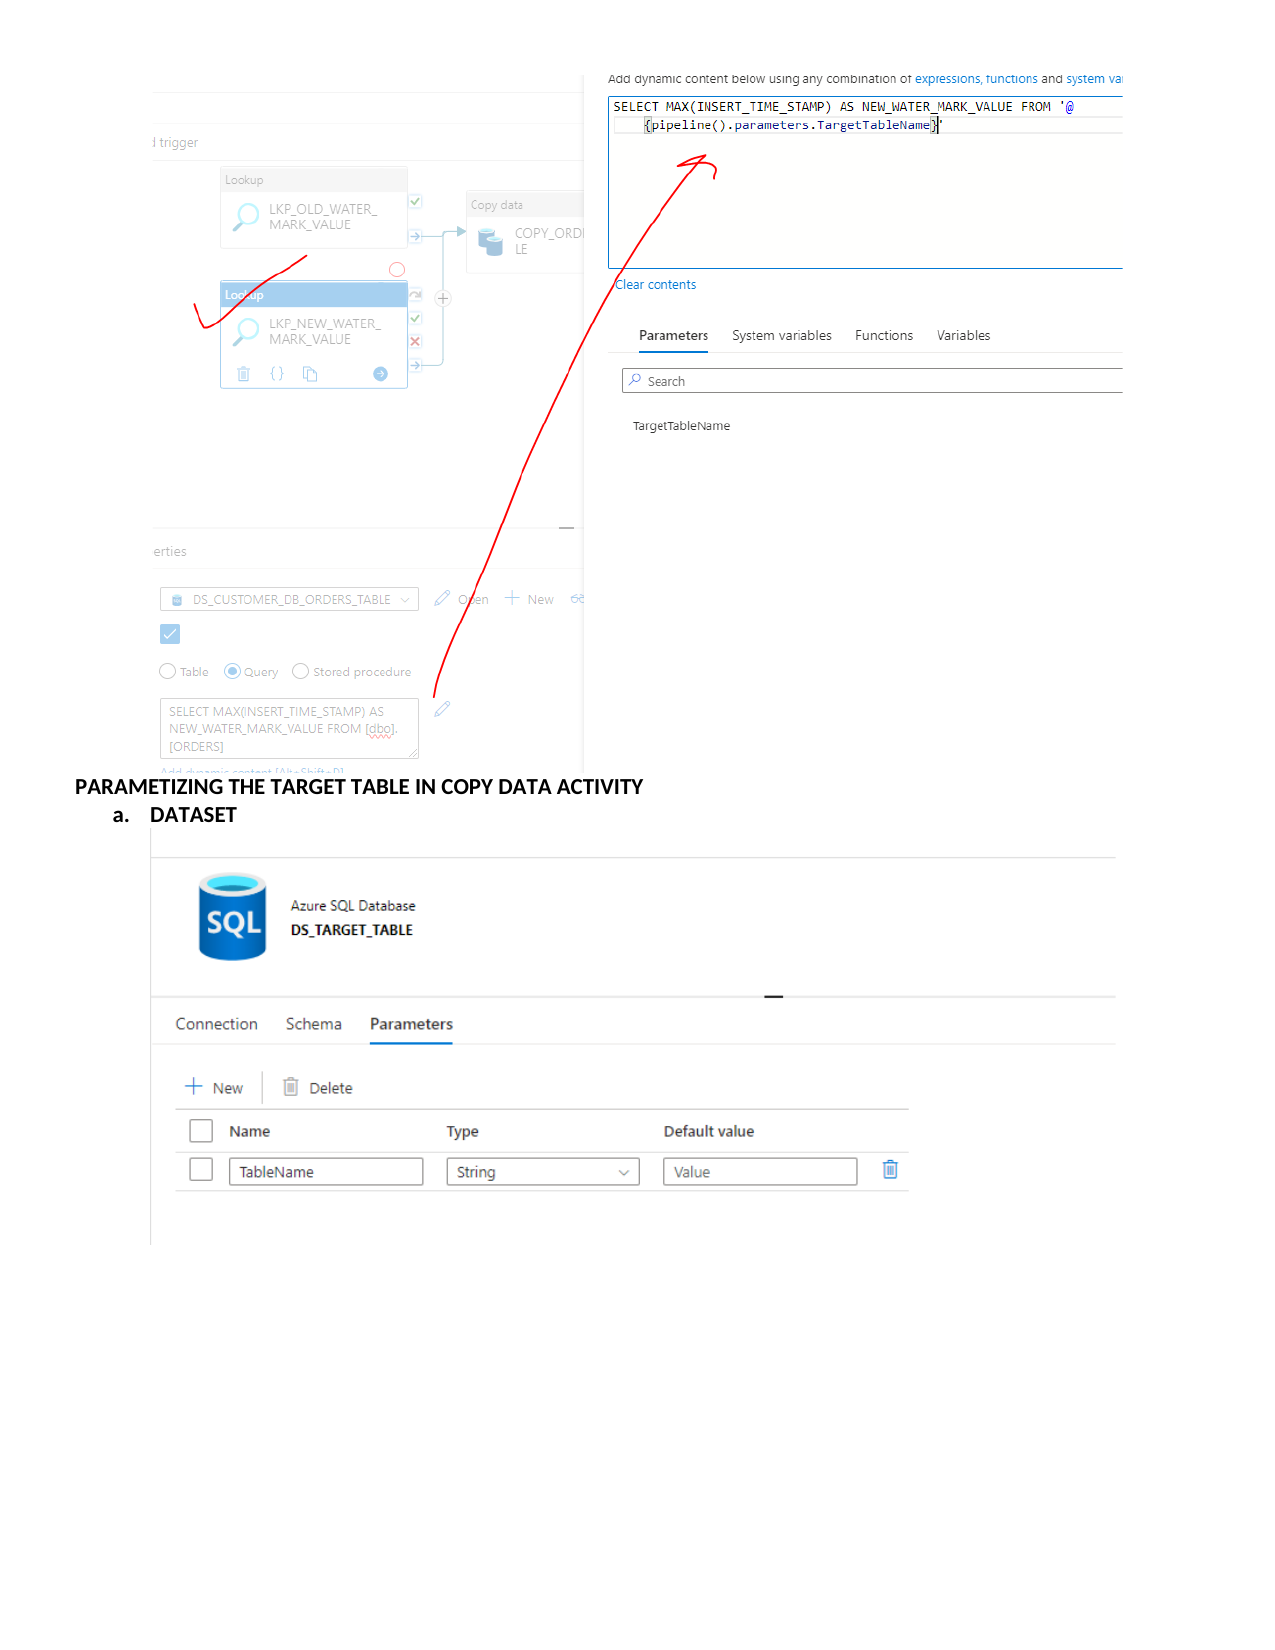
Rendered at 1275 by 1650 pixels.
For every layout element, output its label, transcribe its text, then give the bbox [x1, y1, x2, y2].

picture [152, 75, 1123, 773]
picture [150, 828, 1116, 1245]
list DATASET [112, 800, 1200, 828]
text PARAMETIZING THE TARGET TABLE IN COPY DATA ACTIVITY [75, 772, 1200, 800]
